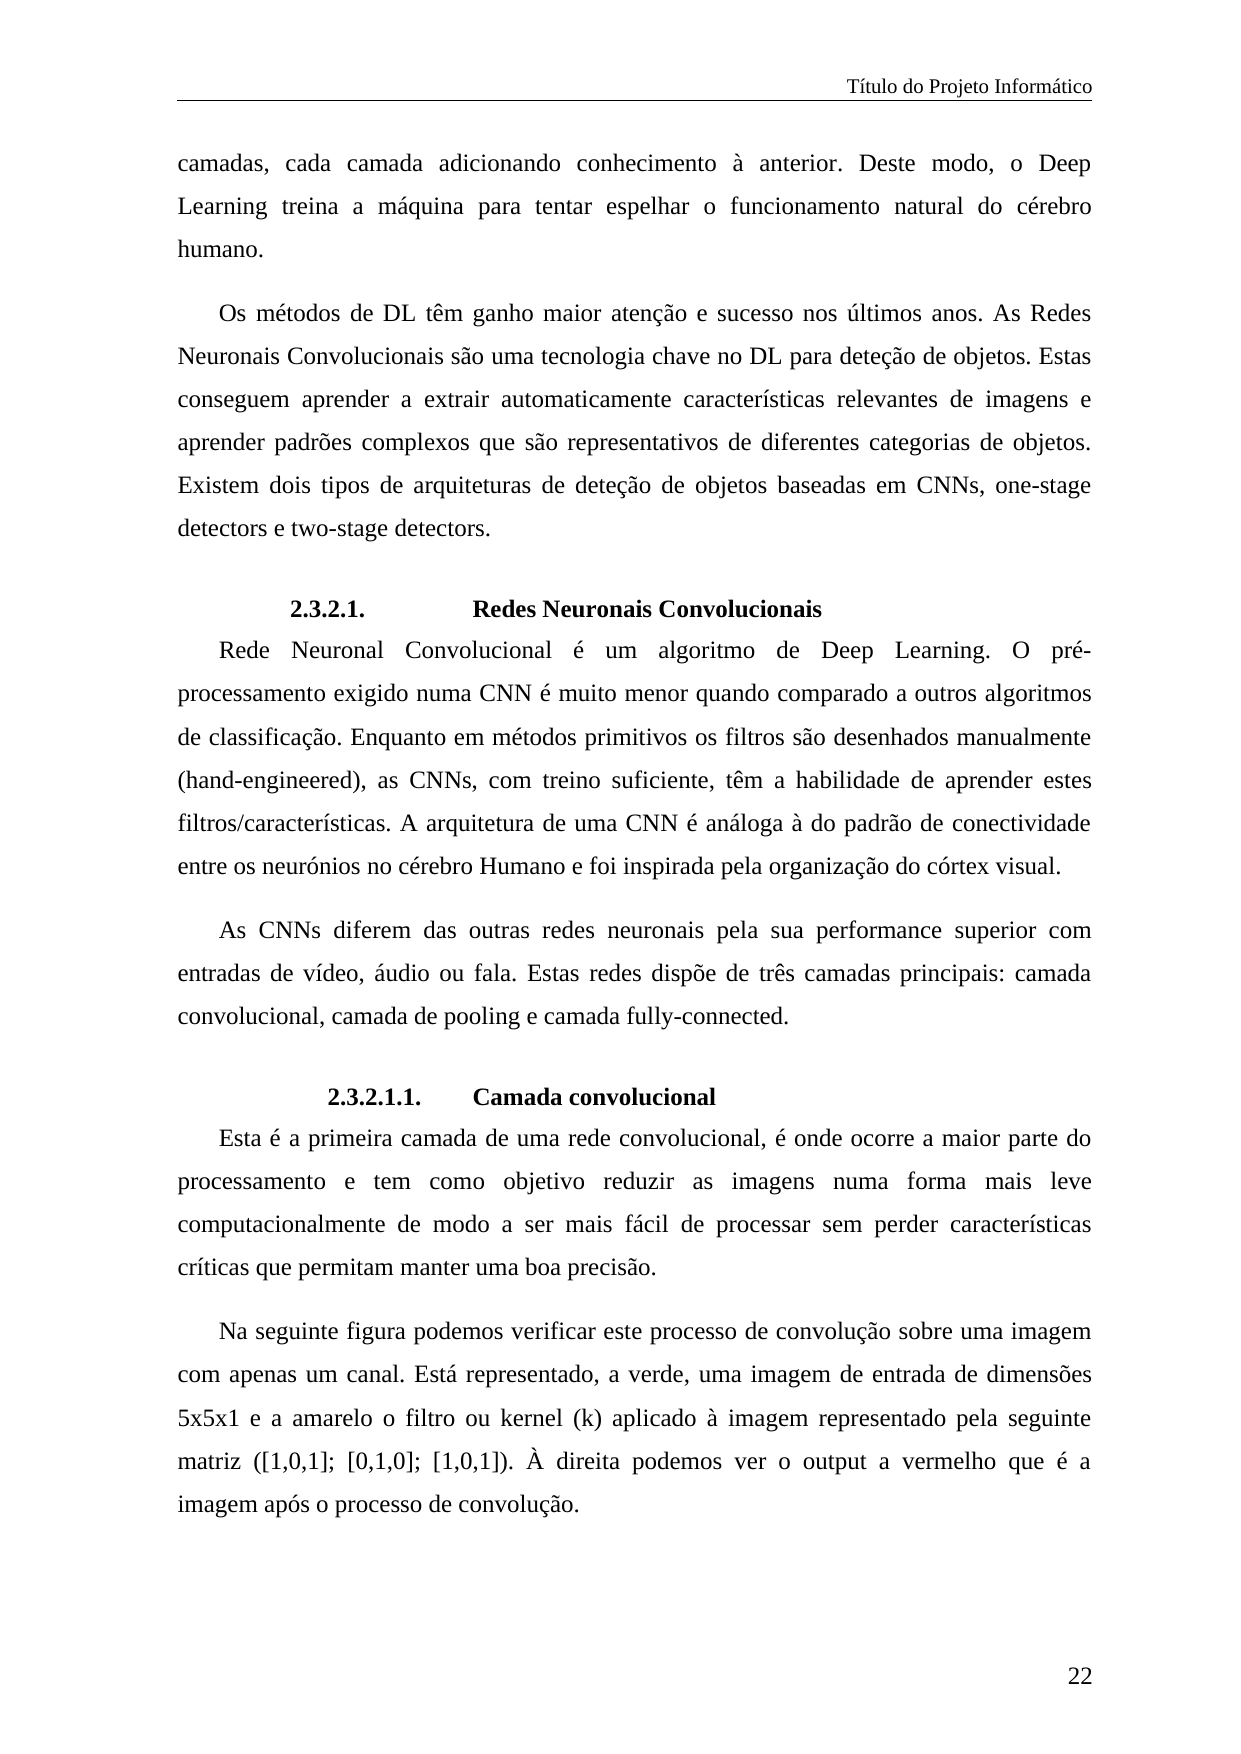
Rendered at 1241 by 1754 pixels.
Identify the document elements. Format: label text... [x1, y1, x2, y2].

subtitle Redes Neuronais Convolucionais [290, 594, 1092, 623]
text Rede Neuronal Convolucional é um algoritmo de Deep Learning. O pré-processamento exigido numa CNN é muito menor quando comparado a outros algoritmos de classificação. Enquanto em métodos primitivos os filtros são desenhados manualmente (hand-engineered), as CNNs, com treino suficiente, têm a habilidade de aprender estes filtros/características. A arquitetura de uma CNN é análoga à do padrão de conectividade entre os neurónios no cérebro Humano e foi inspirada pela organização do córtex visual. [177, 635, 1092, 880]
text Esta é a primeira camada de uma rede convolucional, é onde ocorre a maior parte do processamento e tem como objetivo reduzir as imagens numa forma mais leve computacionalmente de modo a ser mais fácil de processar sem perder características críticas que permitam manter uma boa precisão. [177, 1123, 1092, 1281]
subtitle Camada convolucional [327, 1082, 1092, 1111]
text Os métodos de DL têm ganho maior atenção e sucesso nos últimos anos. As Redes Neuronais Convolucionais são uma tecnologia chave no DL para deteção de objetos. Estas conseguem aprender a extrair automaticamente características relevantes de imagens e aprender padrões complexos que são representativos de diferentes categorias de objetos. Existem dois tipos de arquiteturas de deteção de objetos baseadas em CNNs, one-stage detectors e two-stage detectors. [177, 298, 1092, 542]
text Na seguinte figura podemos verificar este processo de convolução sobre uma imagem com apenas um canal. Está representado, a verde, uma imagem de entrada de dimensões 5x5x1 e a amarelo o filtro ou kernel (k) aplicado à imagem representado pela seguinte matriz ([1,0,1]; [0,1,0]; [1,0,1]). À direita podemos ver o output a vermelho que é a imagem após o processo de convolução. [177, 1316, 1092, 1518]
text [177, 148, 1092, 263]
text As CNNs diferem das outras redes neuronais pela sua performance superior com entradas de vídeo, áudio ou fala. Estas redes dispõe de três camadas principais: camada convolucional, camada de pooling e camada fully-connected. [177, 915, 1092, 1030]
